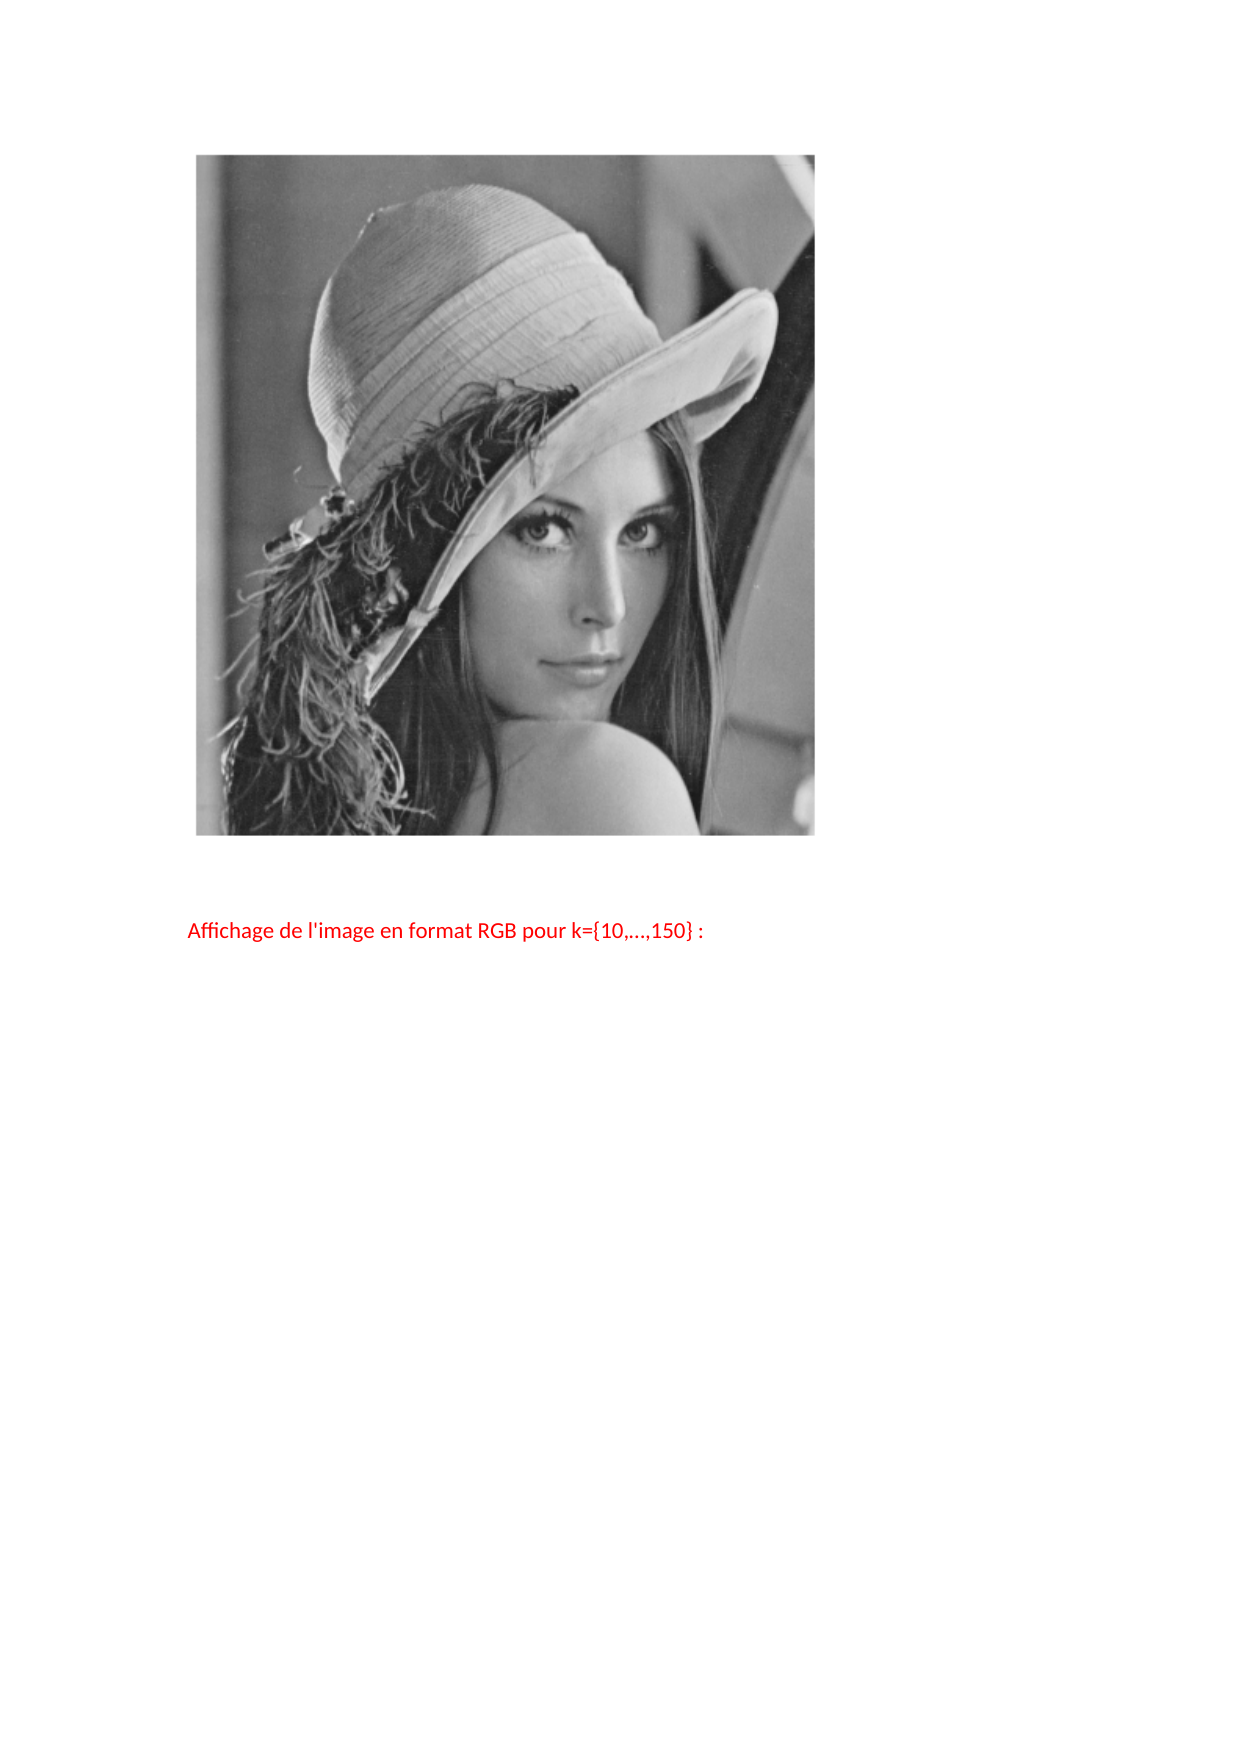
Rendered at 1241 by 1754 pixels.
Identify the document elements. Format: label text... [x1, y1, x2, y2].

picture [187, 149, 826, 850]
text Affichage de l'image en format RGB pour k={10,…,150} : [187, 916, 1053, 944]
